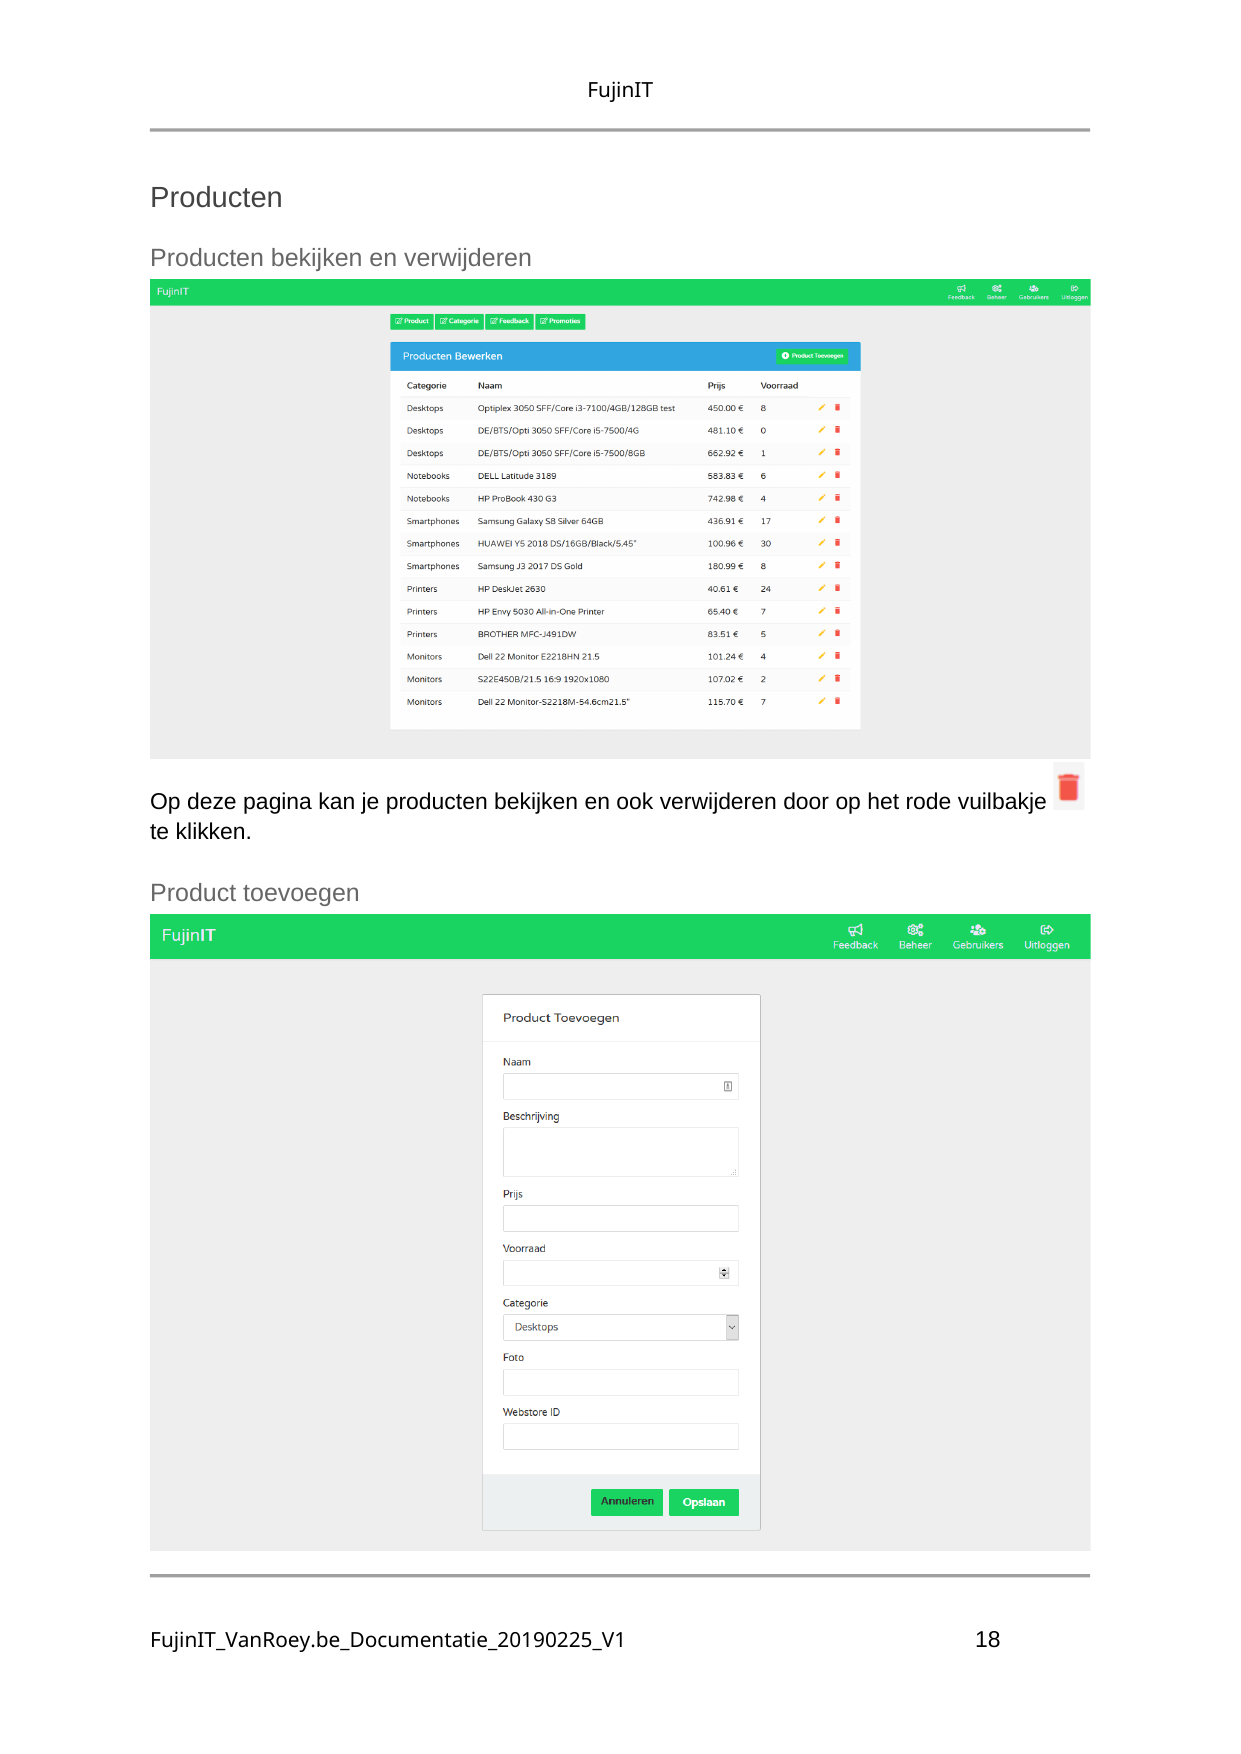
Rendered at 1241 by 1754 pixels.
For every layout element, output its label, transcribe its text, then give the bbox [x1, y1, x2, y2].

picture [150, 279, 1091, 759]
subtitle Producten bekijken en verwijderen [150, 242, 1090, 271]
picture [150, 914, 1091, 1551]
subtitle Product toevoegen [150, 878, 1090, 906]
text Op deze pagina kan je producten bekijken en ook verwijderen door op het rode vuilbakje te klikken. [150, 763, 1090, 844]
subtitle Producten [150, 180, 1090, 213]
picture [1053, 762, 1085, 810]
